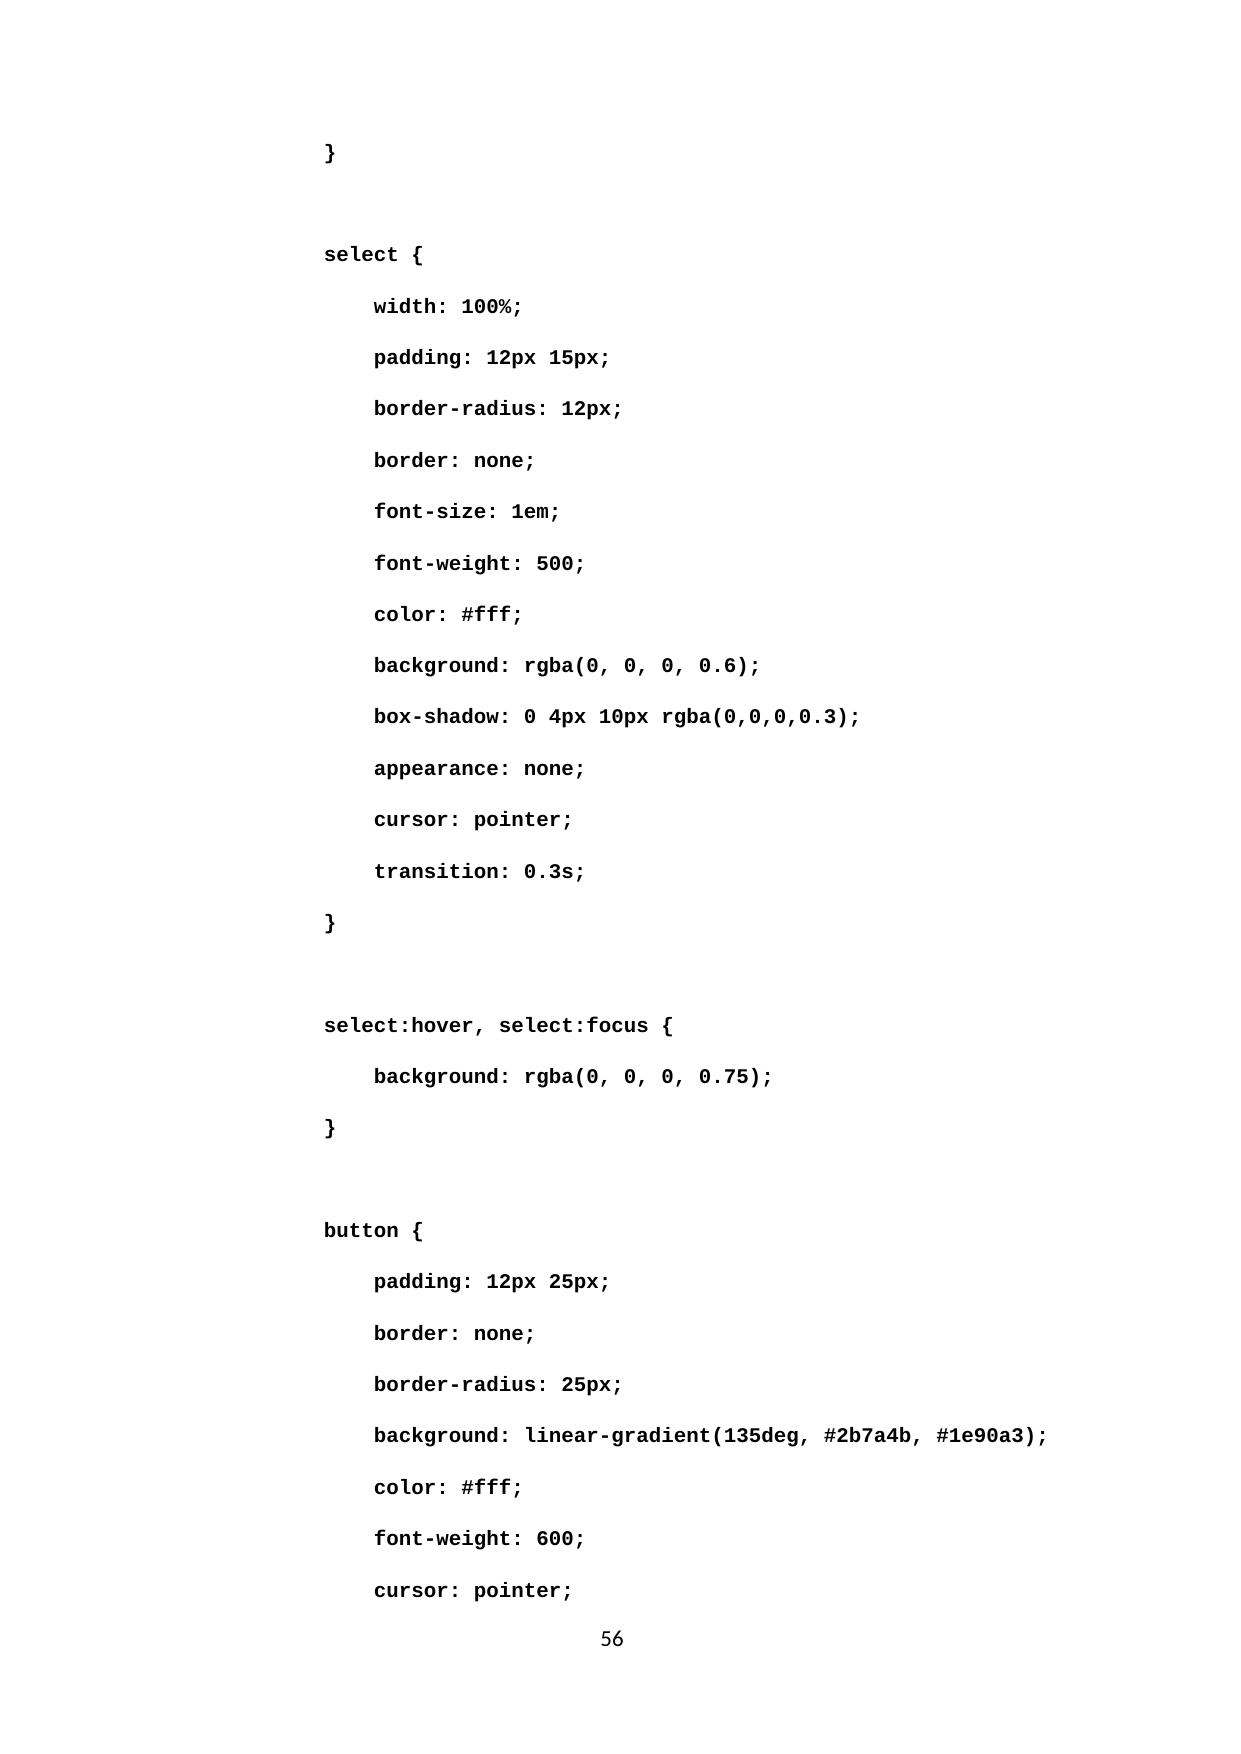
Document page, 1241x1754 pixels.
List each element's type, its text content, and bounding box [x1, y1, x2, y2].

subtitle color: #fff; [223, 1477, 1107, 1501]
subtitle background: rgba(0, 0, 0, 0.6); [223, 655, 1107, 679]
subtitle } [223, 912, 1107, 936]
subtitle appearance: none; [223, 758, 1107, 782]
subtitle font-weight: 500; [223, 552, 1107, 576]
subtitle } [223, 1117, 1107, 1141]
subtitle border: none; [223, 1323, 1107, 1346]
subtitle button { [223, 1220, 1107, 1244]
subtitle cursor: pointer; [223, 809, 1107, 833]
subtitle cursor: pointer; [223, 1579, 1107, 1603]
subtitle } [223, 142, 1107, 165]
subtitle border-radius: 12px; [223, 398, 1107, 422]
subtitle border-radius: 25px; [223, 1374, 1107, 1398]
subtitle font-size: 1em; [223, 501, 1107, 525]
subtitle background: linear-gradient(135deg, #2b7a4b, #1e90a3); [223, 1426, 1107, 1449]
subtitle padding: 12px 15px; [223, 347, 1107, 371]
subtitle color: #fff; [223, 604, 1107, 627]
subtitle border: none; [223, 450, 1107, 473]
subtitle width: 100%; [223, 296, 1107, 319]
subtitle select:hover, select:focus { [223, 1015, 1107, 1038]
subtitle select { [223, 244, 1107, 268]
subtitle background: rgba(0, 0, 0, 0.75); [223, 1066, 1107, 1090]
subtitle box-shadow: 0 4px 10px rgba(0,0,0,0.3); [223, 707, 1107, 730]
subtitle transition: 0.3s; [223, 861, 1107, 884]
subtitle padding: 12px 25px; [223, 1271, 1107, 1295]
subtitle font-weight: 600; [223, 1528, 1107, 1552]
